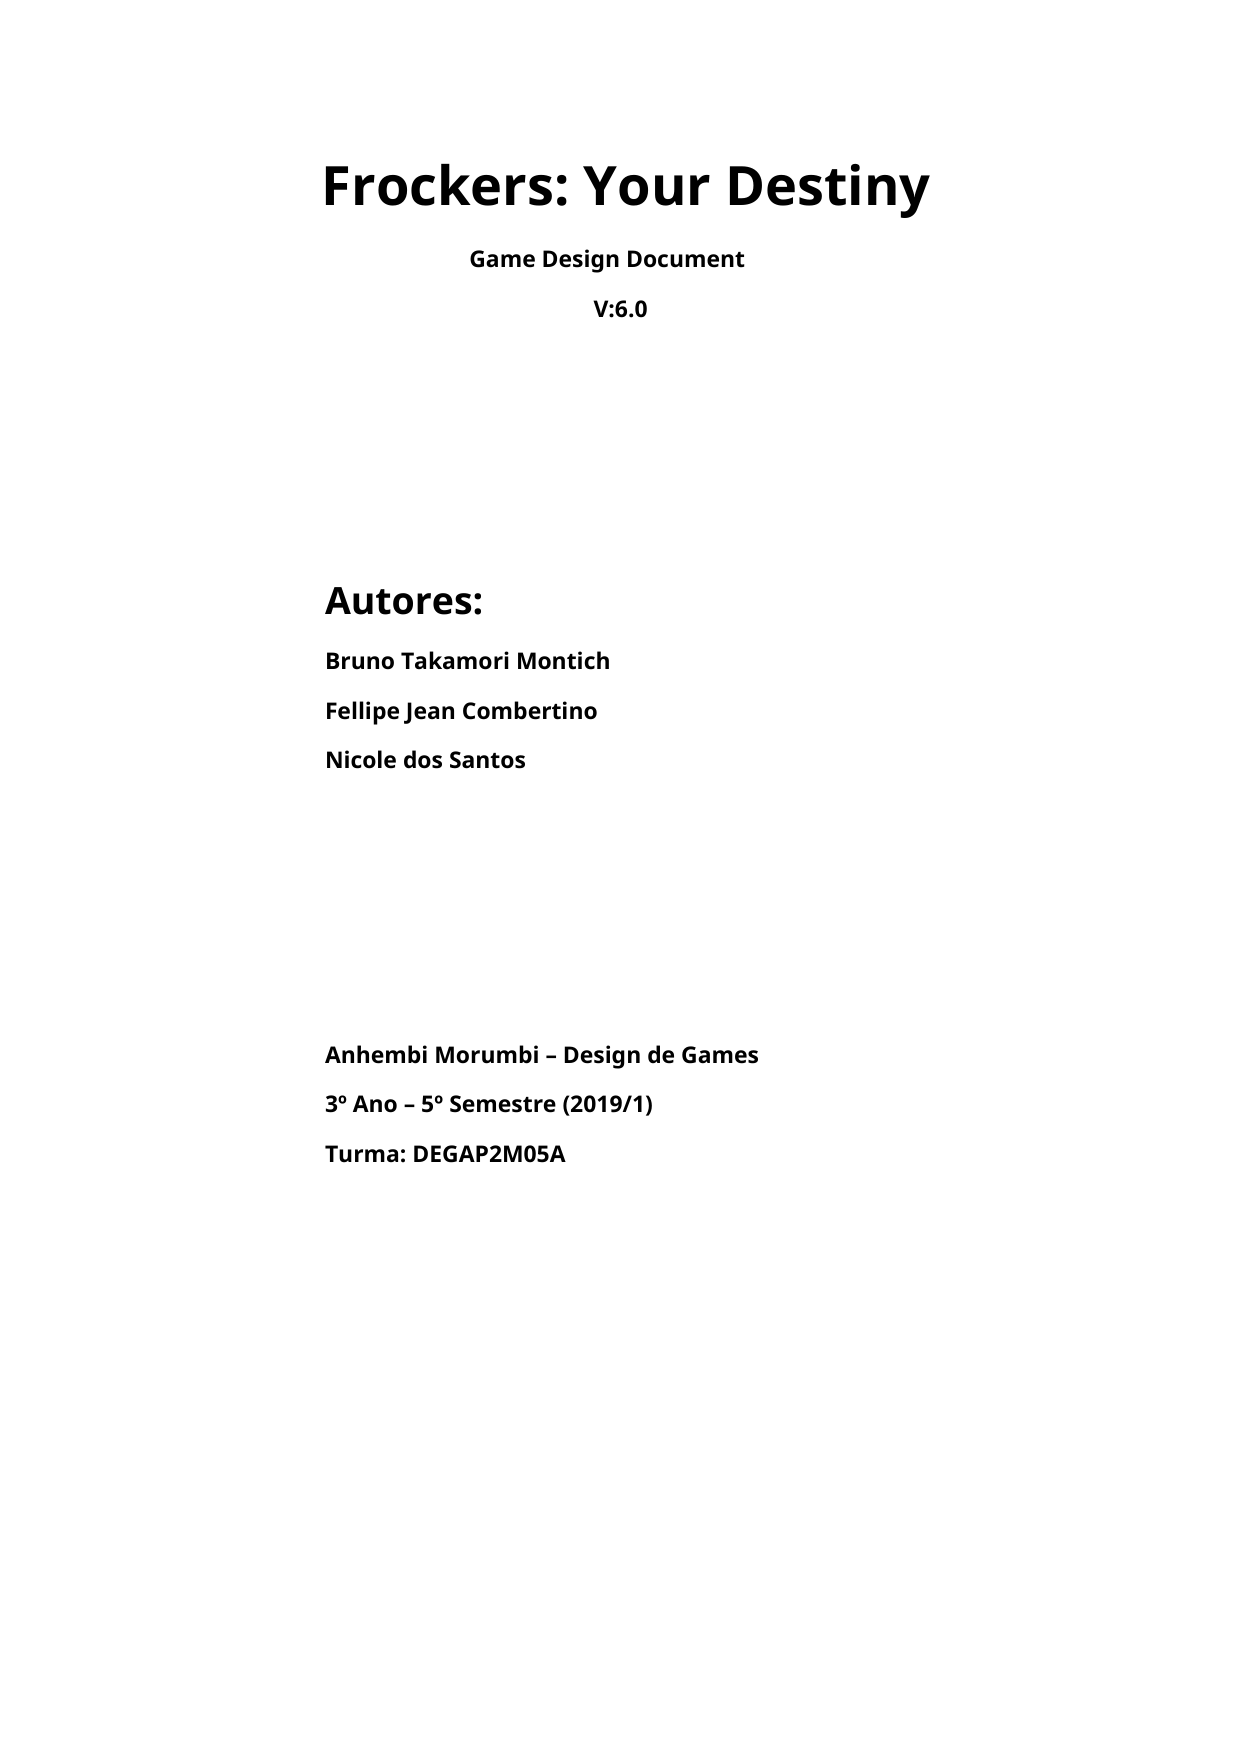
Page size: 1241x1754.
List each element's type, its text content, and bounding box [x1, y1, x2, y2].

text Frockers: Your Destiny [177, 148, 1075, 221]
text Game Design Document [177, 243, 745, 275]
text Autores: [251, 574, 1075, 625]
text 3º Ano – 5º Semestre (2019/1) [325, 1088, 1065, 1119]
text V:6.0 [177, 293, 1063, 324]
text Nicole dos Santos [252, 744, 1065, 775]
text Turma: DEGAP2M05A [325, 1138, 1065, 1169]
text Fellipe Jean Combertino [251, 695, 1065, 726]
text Bruno Takamori Montich [251, 645, 1065, 676]
text Anhembi Morumbi – Design de Games [325, 1039, 1065, 1070]
